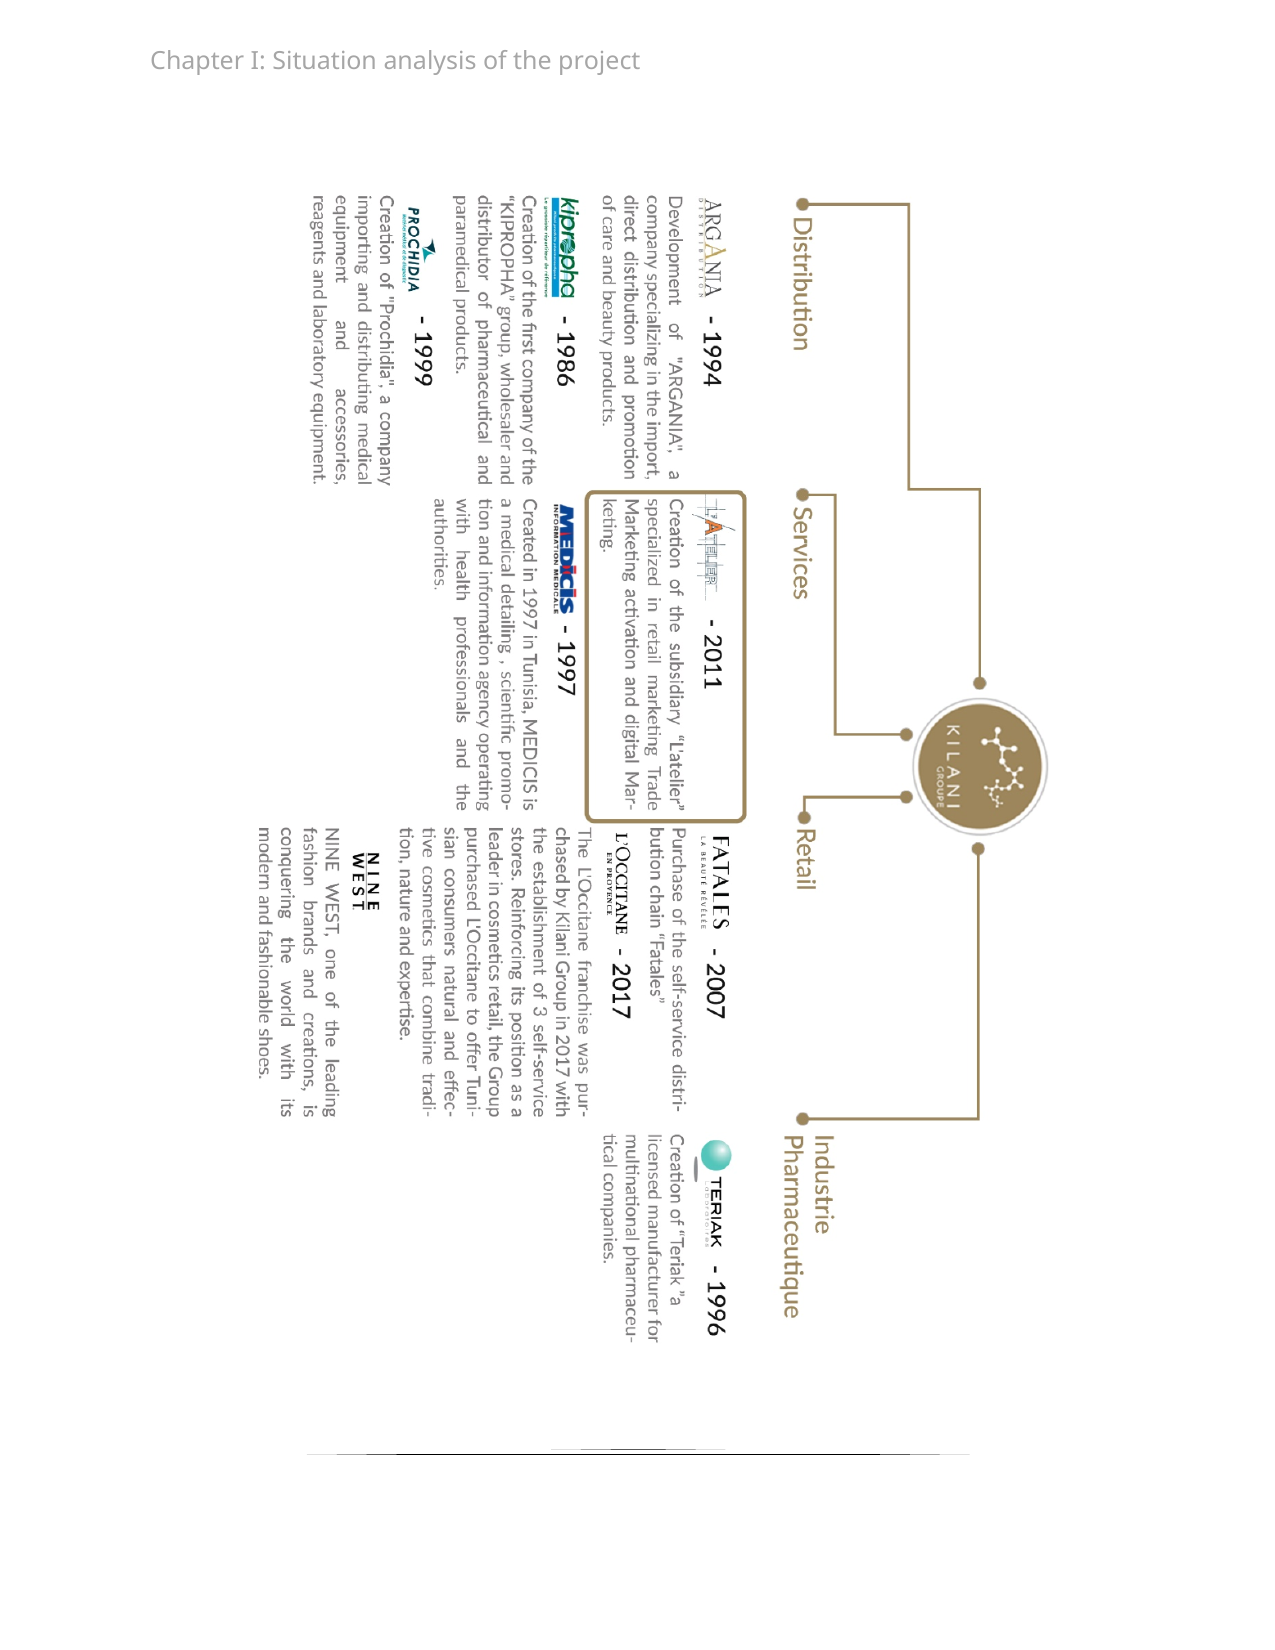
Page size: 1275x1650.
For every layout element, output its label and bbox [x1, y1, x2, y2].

picture [216, 164, 1065, 1363]
